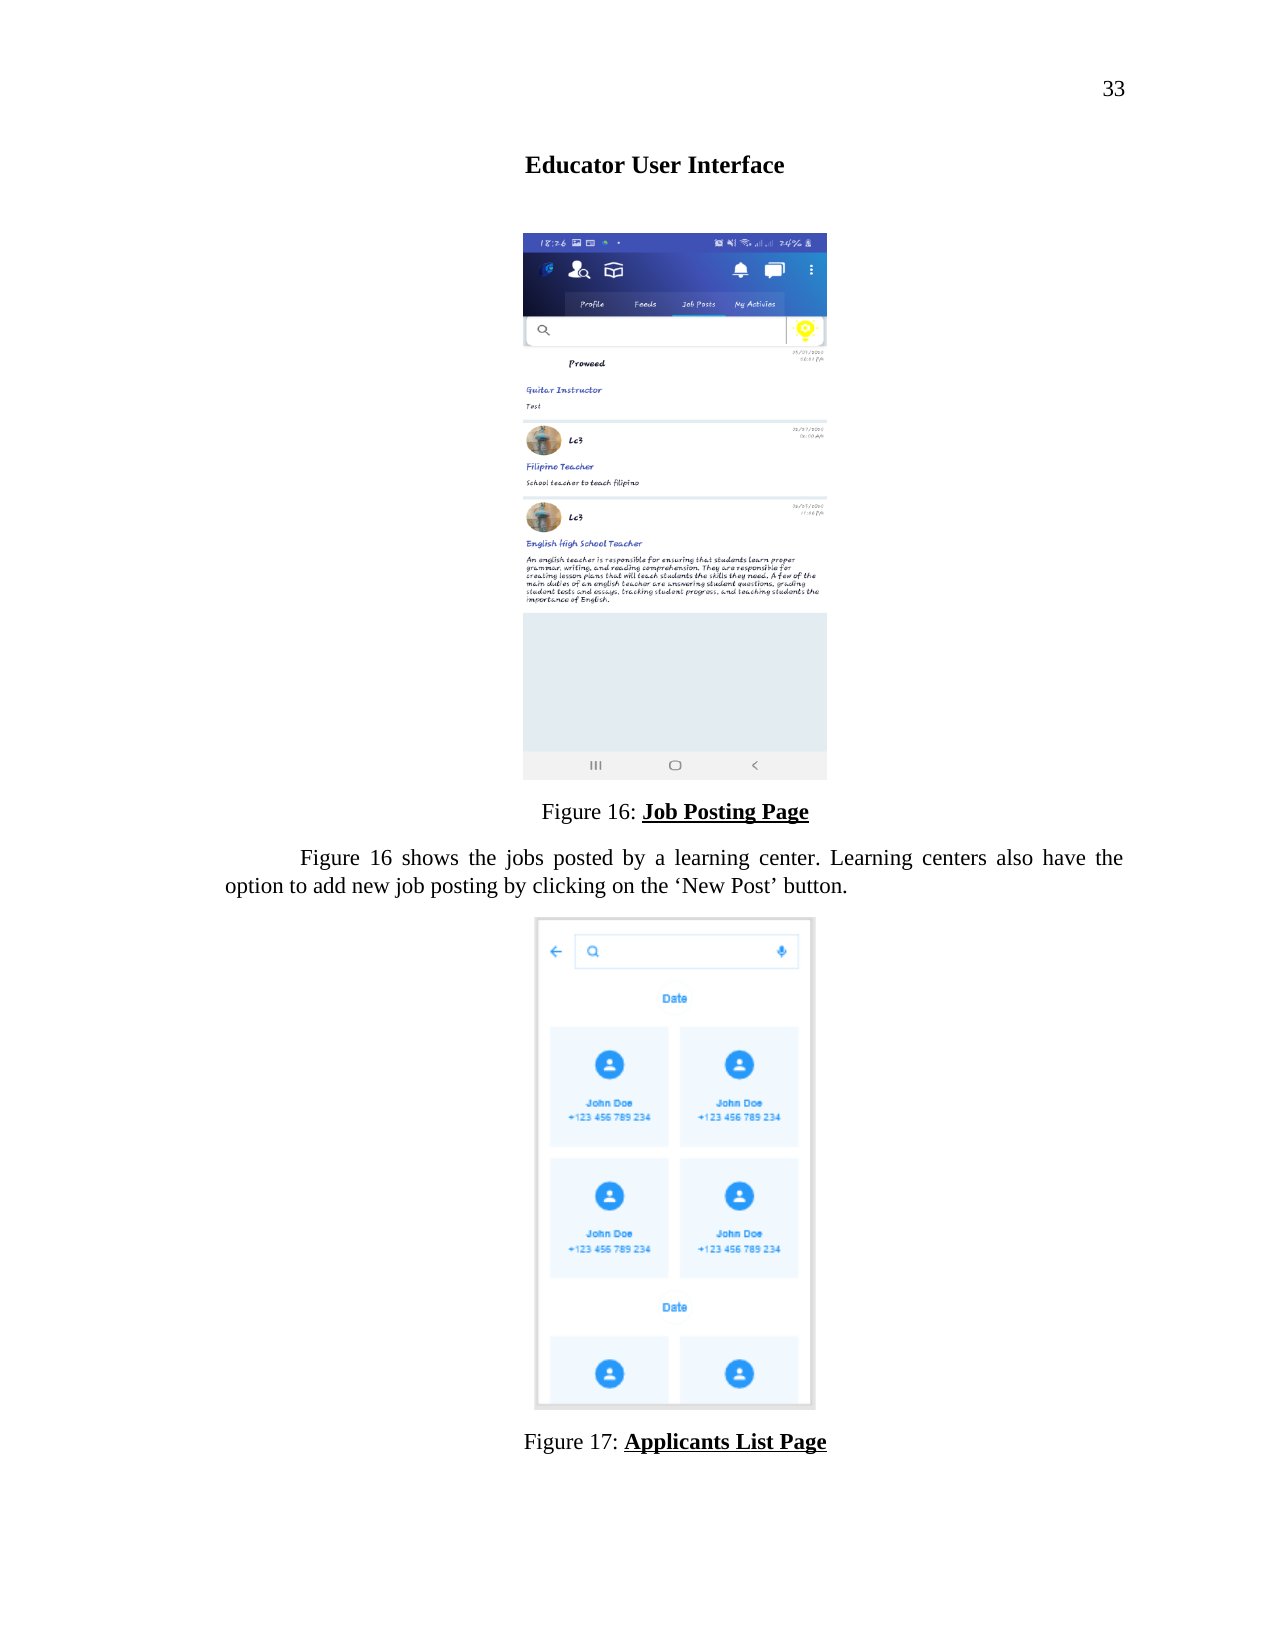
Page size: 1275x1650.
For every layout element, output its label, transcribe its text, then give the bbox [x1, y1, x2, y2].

text Educator User Interface [450, 150, 1125, 179]
text Figure 17: Applicants List Page [225, 1428, 1125, 1454]
text Figure 16: Job Posting Page [225, 798, 1125, 825]
picture [523, 232, 827, 780]
picture [534, 917, 816, 1410]
text Figure 16 shows the jobs posted by a learning center. Learning centers also have the option to add new job posting by clicking on the ‘New Post’ button. [225, 843, 1125, 898]
